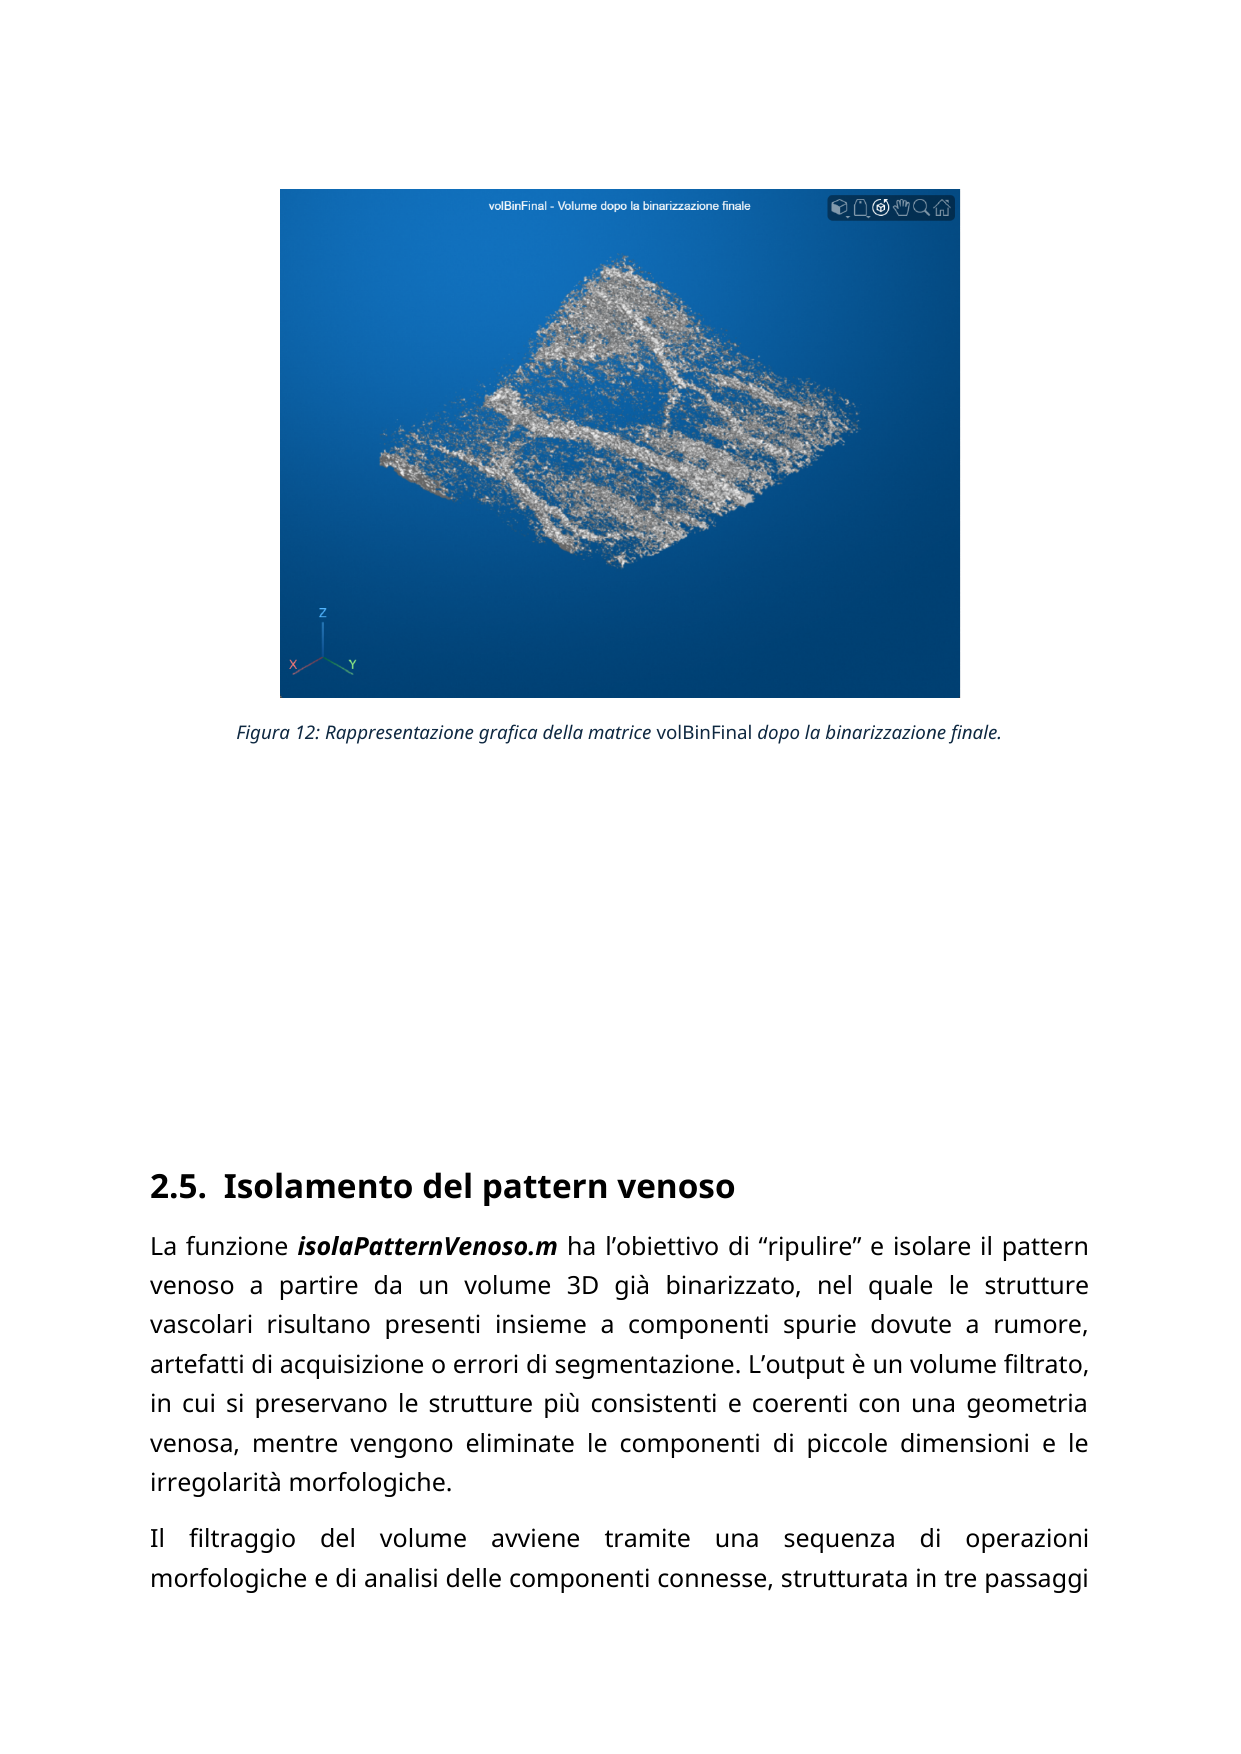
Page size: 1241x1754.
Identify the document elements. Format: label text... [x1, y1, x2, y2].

subtitle Isolamento del pattern venoso [150, 1163, 1090, 1208]
picture [280, 189, 961, 698]
text La funzione isolaPatternVenoso.m ha l’obiettivo di “ripulire” e isolare il pattern venoso a partire da un volume 3D già binarizzato, nel quale le strutture vascolari risultano presenti insieme a componenti spurie dovute a rumore, artefatti di acquisizione o errori di segmentazione. L’output è un volume filtrato, in cui si preservano le strutture più consistenti e coerenti con una geometria venosa, mentre vengono eliminate le componenti di piccole dimensioni e le irregolarità morfologiche. [150, 1228, 1090, 1499]
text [150, 1521, 1090, 1595]
